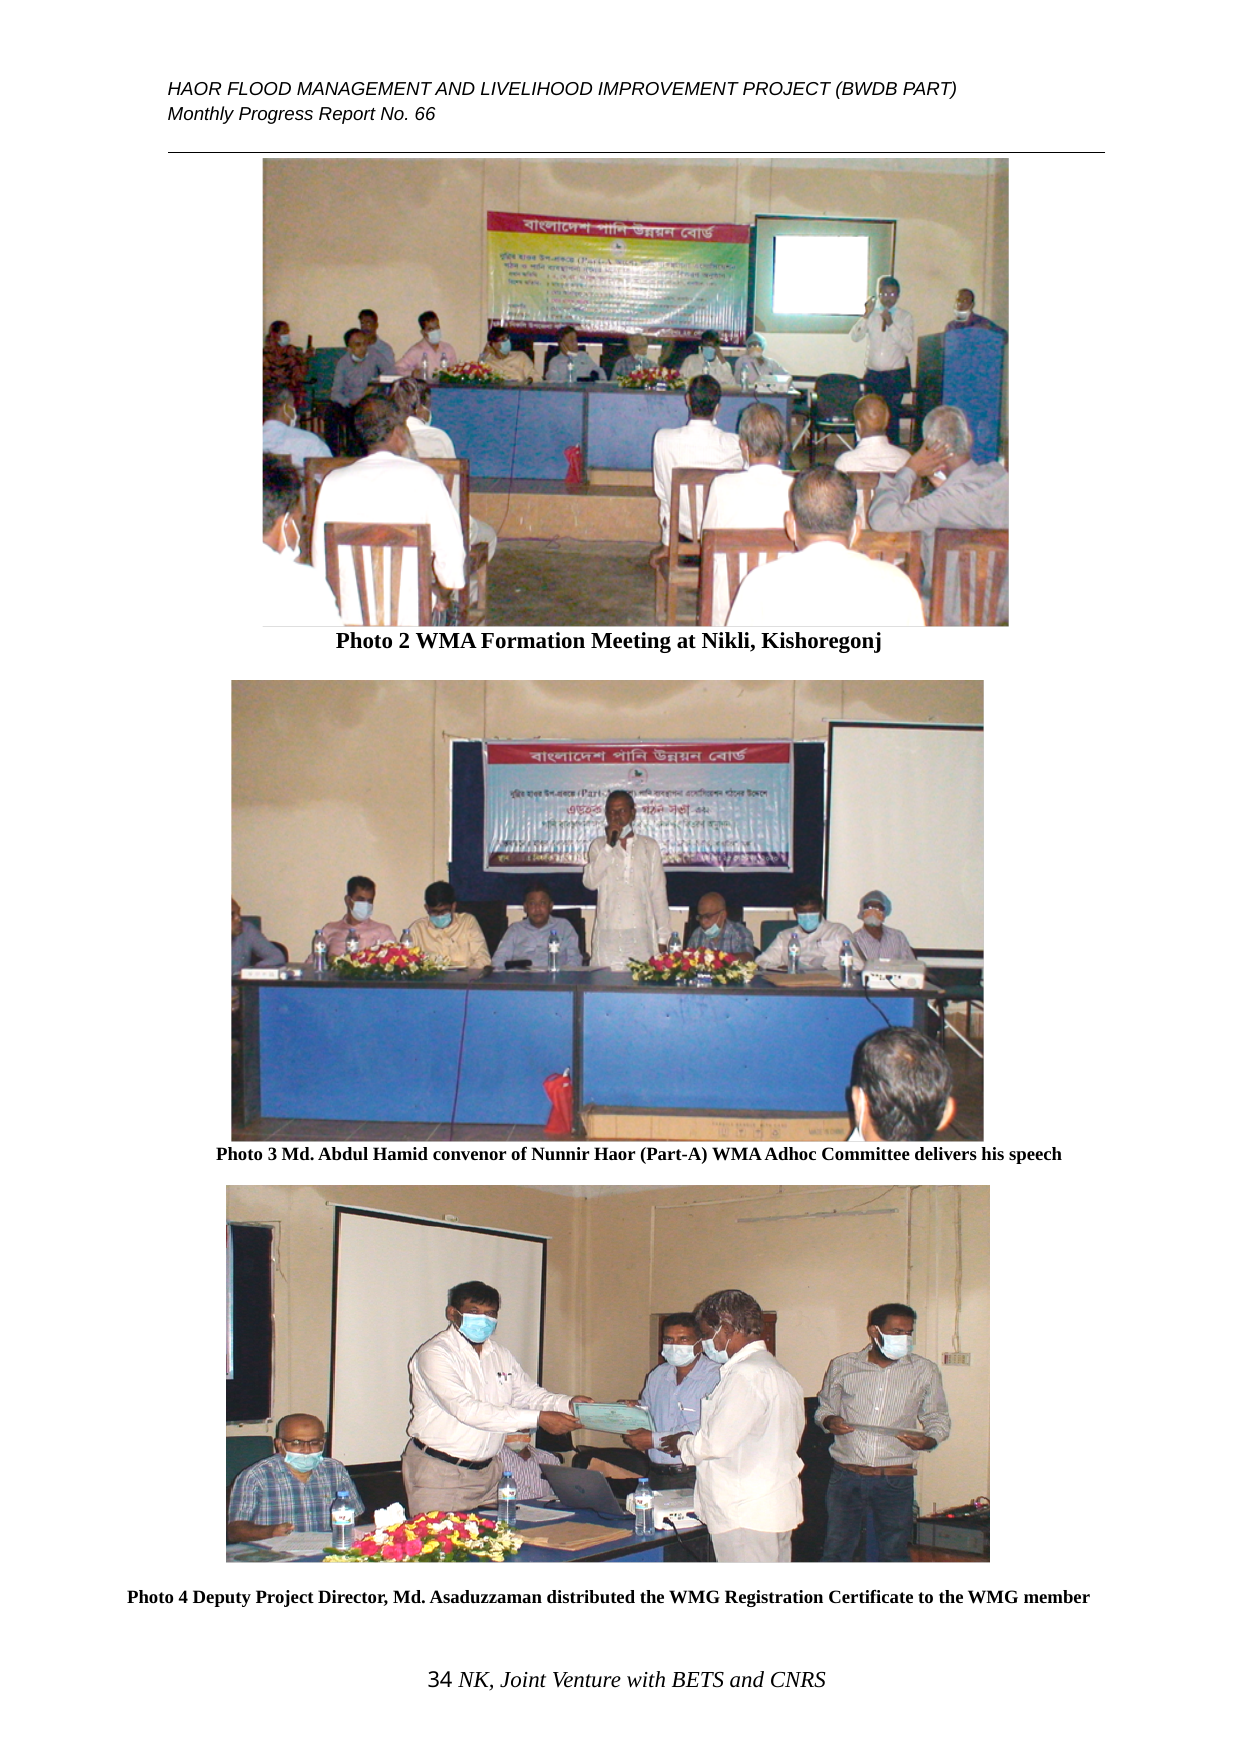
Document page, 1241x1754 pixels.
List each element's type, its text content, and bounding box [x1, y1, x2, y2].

text Photo 2 WMA Formation Meeting at Nikli, Kishoregonj [112, 628, 1105, 654]
picture [262, 158, 1010, 628]
text Photo 4 Deputy Project Director, Md. Asaduzzaman distributed the WMG Registration Certificate to the WMG member [112, 1586, 1105, 1608]
picture [226, 1185, 992, 1563]
picture [231, 680, 985, 1143]
text Photo 3 Md. Abdul Hamid convenor of Nunnir Haor (Part-A) WMA Adhoc Committee delivers his speech [112, 1143, 1105, 1164]
